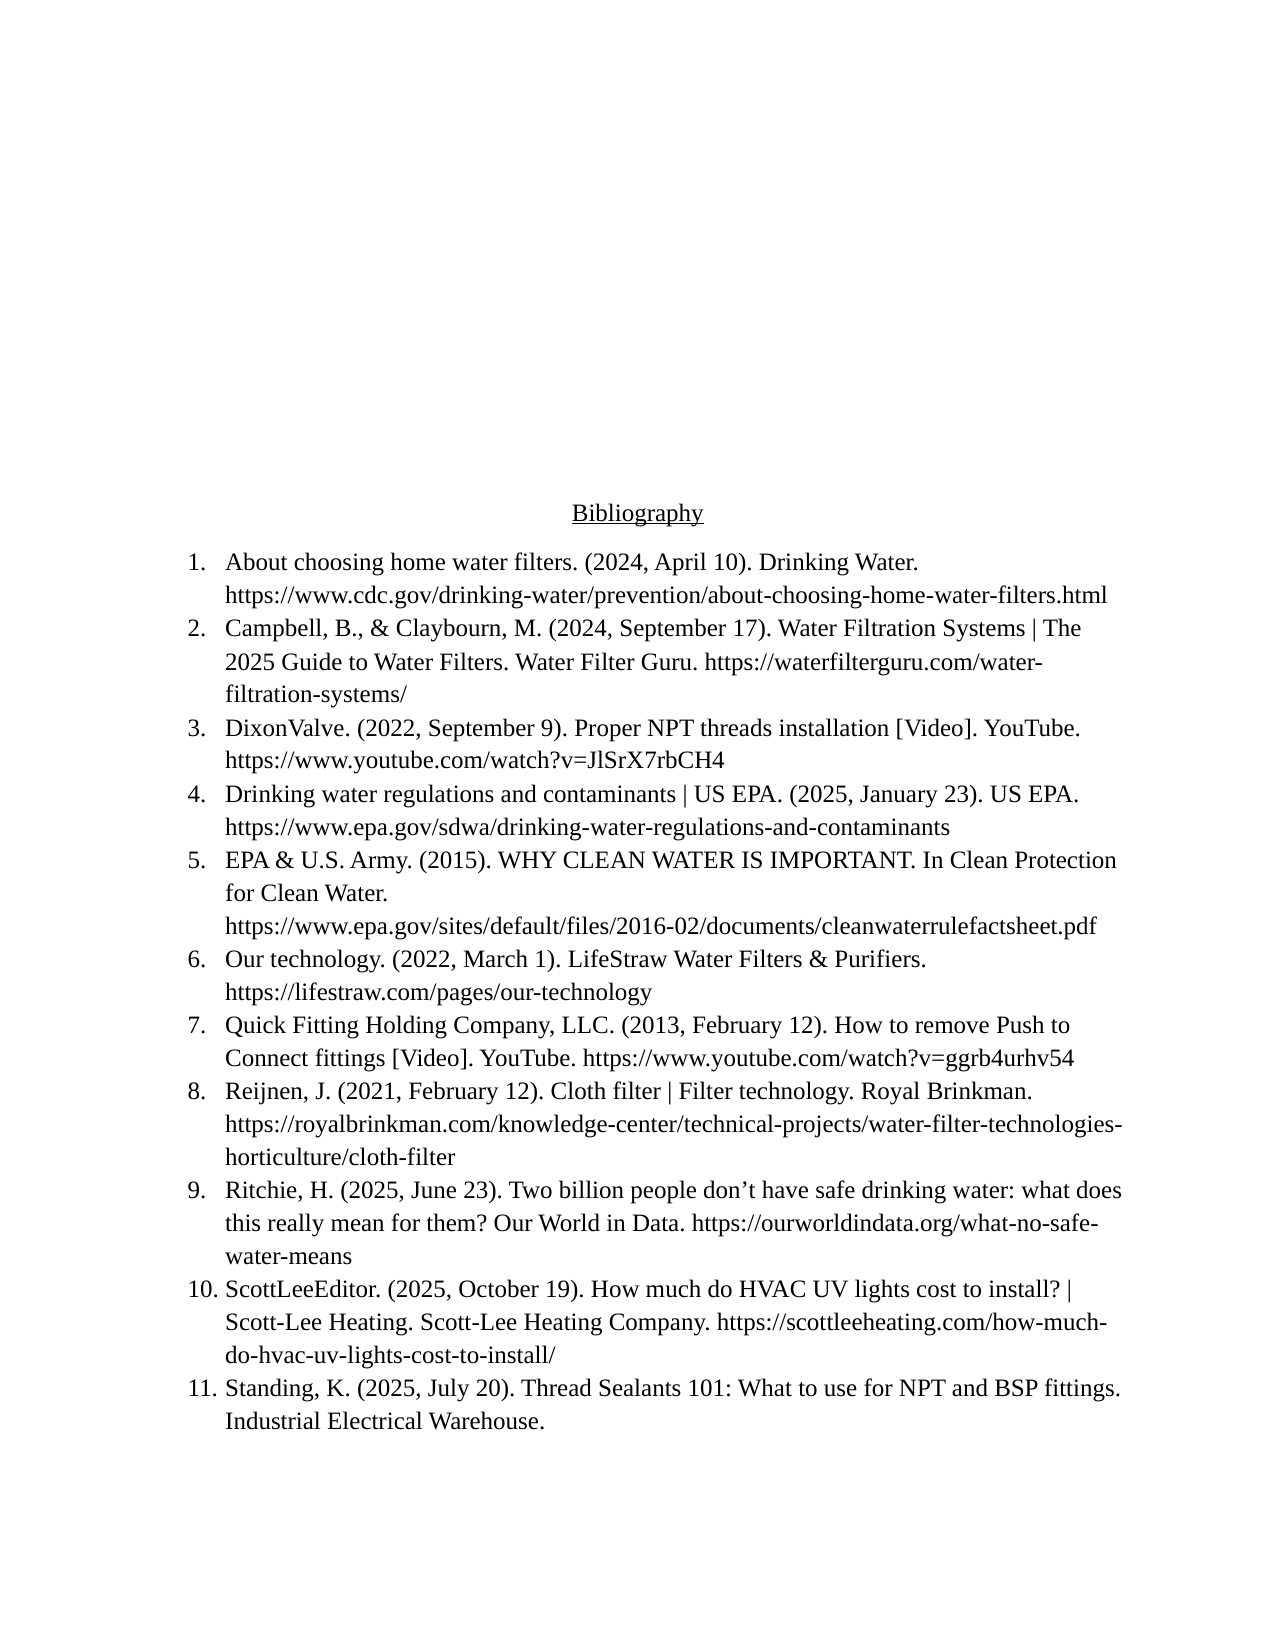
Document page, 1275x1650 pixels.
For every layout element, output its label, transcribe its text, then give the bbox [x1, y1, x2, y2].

list Campbell, B., & Claybourn, M. (2024, September 17). Water Filtration Systems | The 2025 Guide to Water Filters. Water Filter Guru. https://waterfilterguru.com/water-filtration-systems/ [187, 613, 1125, 708]
list Ritchie, H. (2025, June 23). Two billion people don’t have safe drinking water: what does this really mean for them? Our World in Data. https://ourworldindata.org/what-no-safe-water-means [187, 1175, 1125, 1270]
list EPA & U.S. Army. (2015). WHY CLEAN WATER IS IMPORTANT. In Clean Protection for Clean Water. https://www.epa.gov/sites/default/files/2016-02/documents/cleanwaterrulefactsheet.pdf [187, 845, 1125, 939]
list Drinking water regulations and contaminants | US EPA. (2025, January 23). US EPA. https://www.epa.gov/sdwa/drinking-water-regulations-and-contaminants [187, 779, 1125, 840]
list Our technology. (2022, March 1). LifeStraw Water Filters & Purifiers. https://lifestraw.com/pages/our-technology [187, 944, 1125, 1006]
list Quick Fitting Holding Company, LLC. (2013, February 12). How to remove Push to Connect fittings [Video]. YouTube. https://www.youtube.com/watch?v=ggrb4urhv54 [187, 1010, 1125, 1072]
list About choosing home water filters. (2024, April 10). Drinking Water. https://www.cdc.gov/drinking-water/prevention/about-choosing-home-water-filters.html [187, 547, 1125, 609]
list Reijnen, J. (2021, February 12). Cloth filter | Filter technology. Royal Brinkman. https://royalbrinkman.com/knowledge-center/technical-projects/water-filter-technologies-horticulture/cloth-filter [187, 1076, 1125, 1171]
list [187, 1373, 1125, 1435]
list DixonValve. (2022, September 9). Proper NPT threads installation [Video]. YouTube. https://www.youtube.com/watch?v=JlSrX7rbCH4 [187, 713, 1125, 774]
list ScottLeeEditor. (2025, October 19). How much do HVAC UV lights cost to install? | Scott-Lee Heating. Scott-Lee Heating Company. https://scottleeheating.com/how-much-do-hvac-uv-lights-cost-to-install/ [187, 1274, 1125, 1369]
text Bibliography [150, 498, 1125, 527]
